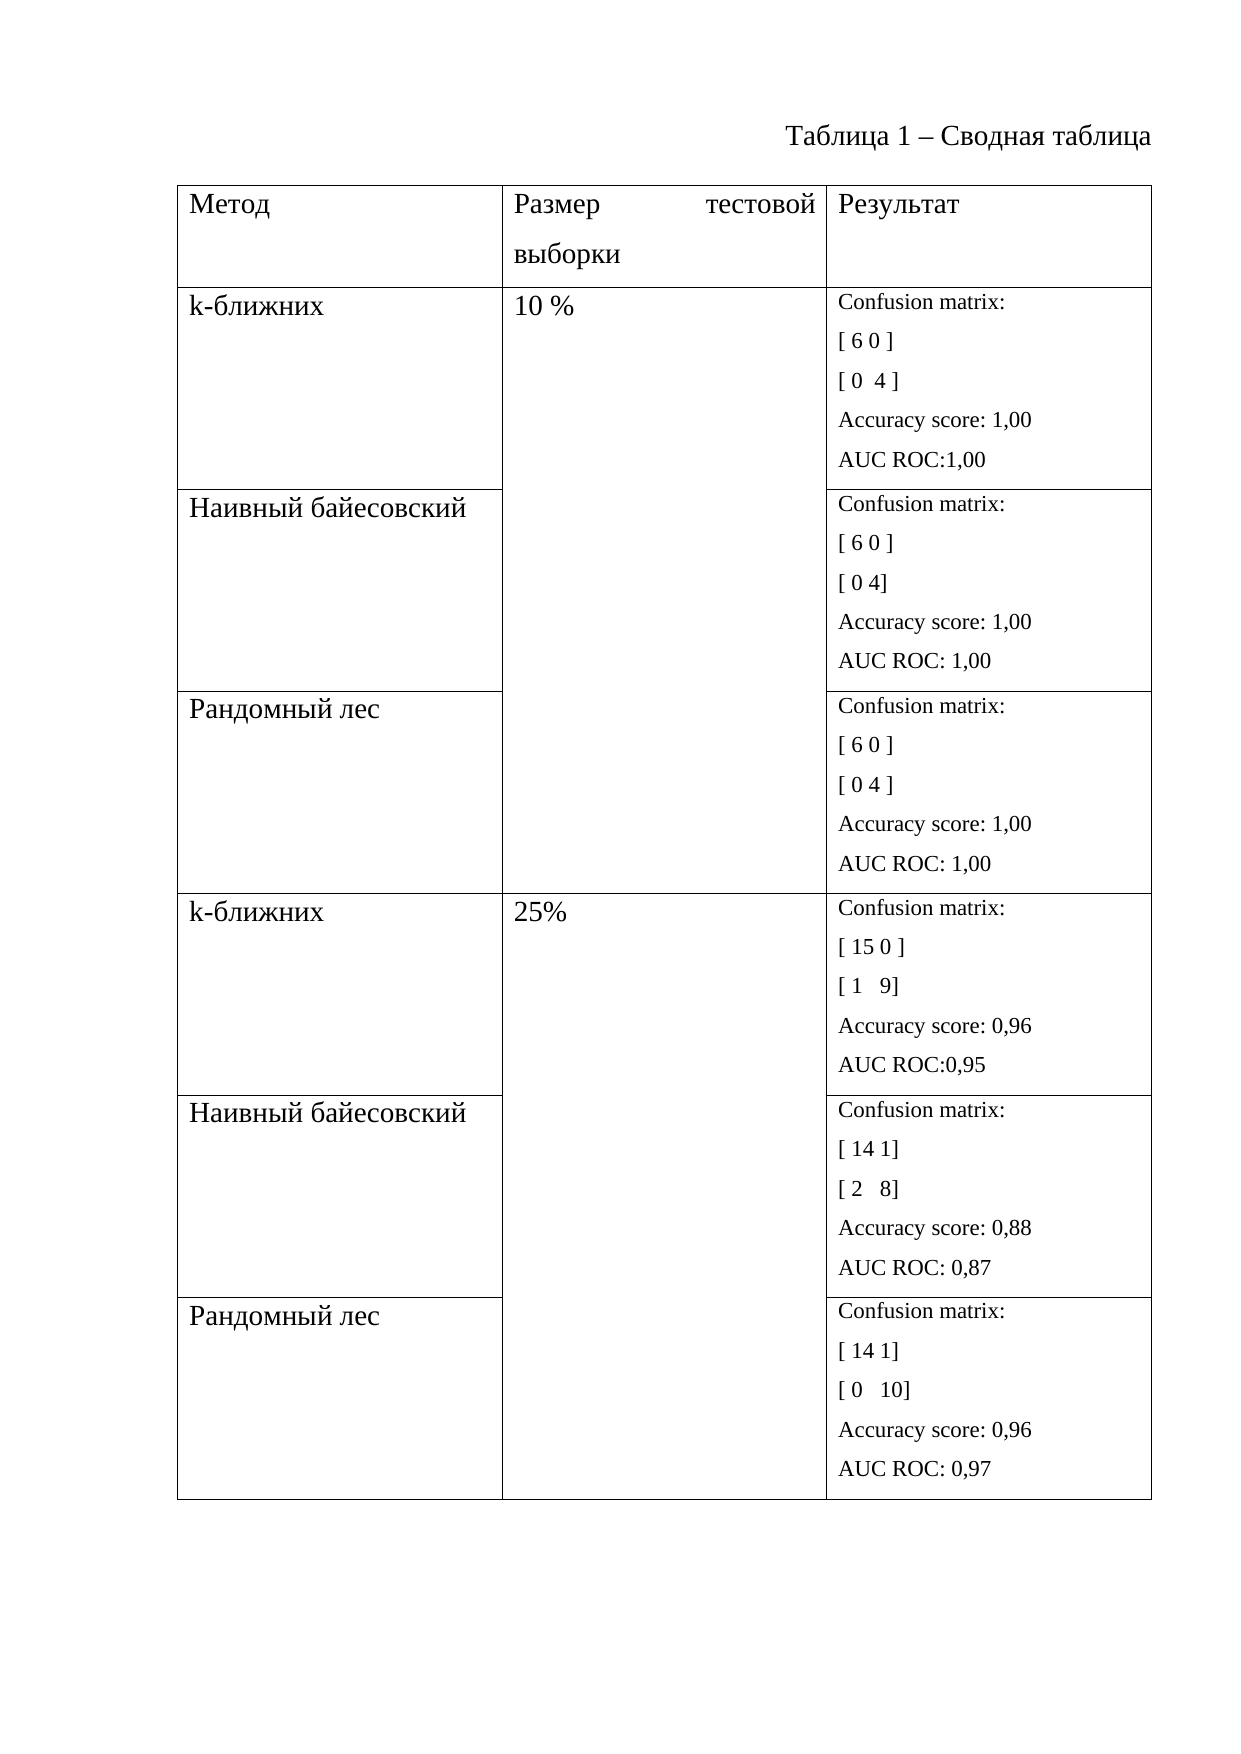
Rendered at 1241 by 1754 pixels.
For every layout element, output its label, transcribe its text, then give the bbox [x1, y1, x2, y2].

table_cell Confusion matrix: [ 6 0 ] [ 0 4] Accuracy score: 1,00 AUC ROC: 1,00 [827, 490, 1151, 691]
table_cell Confusion matrix: [ 14 1] [ 2 8] Accuracy score: 0,88 AUC ROC: 0,87 [827, 1096, 1151, 1297]
text Таблица 1 – Сводная таблица [177, 118, 1152, 152]
table_cell 25% [503, 894, 826, 1498]
table_cell Confusion matrix: [ 6 0 ] [ 0 4 ] Accuracy score: 1,00 AUC ROC: 1,00 [827, 692, 1151, 893]
table_header Размер тестовой выборки [503, 186, 826, 287]
table_cell k-ближних [178, 894, 502, 1094]
table_cell Рандомный лес [178, 1298, 502, 1498]
table_cell Рандомный лес [178, 692, 502, 893]
table_cell Confusion matrix: [ 15 0 ] [ 1 9] Accuracy score: 0,96 AUC ROC:0,95 [827, 894, 1151, 1094]
table_cell Наивный байесовский [178, 490, 502, 691]
table_cell Confusion matrix: [ 6 0 ] [ 0 4 ] Accuracy score: 1,00 AUC ROC:1,00 [827, 288, 1151, 489]
table_cell k-ближних [178, 288, 502, 489]
table_header Метод [178, 186, 502, 287]
table_cell Confusion matrix: [ 14 1] [ 0 10] Accuracy score: 0,96 AUC ROC: 0,97 [827, 1298, 1151, 1498]
table_cell Наивный байесовский [178, 1096, 502, 1297]
table_cell 10 % [503, 288, 826, 893]
table_header Результат [827, 186, 1151, 287]
